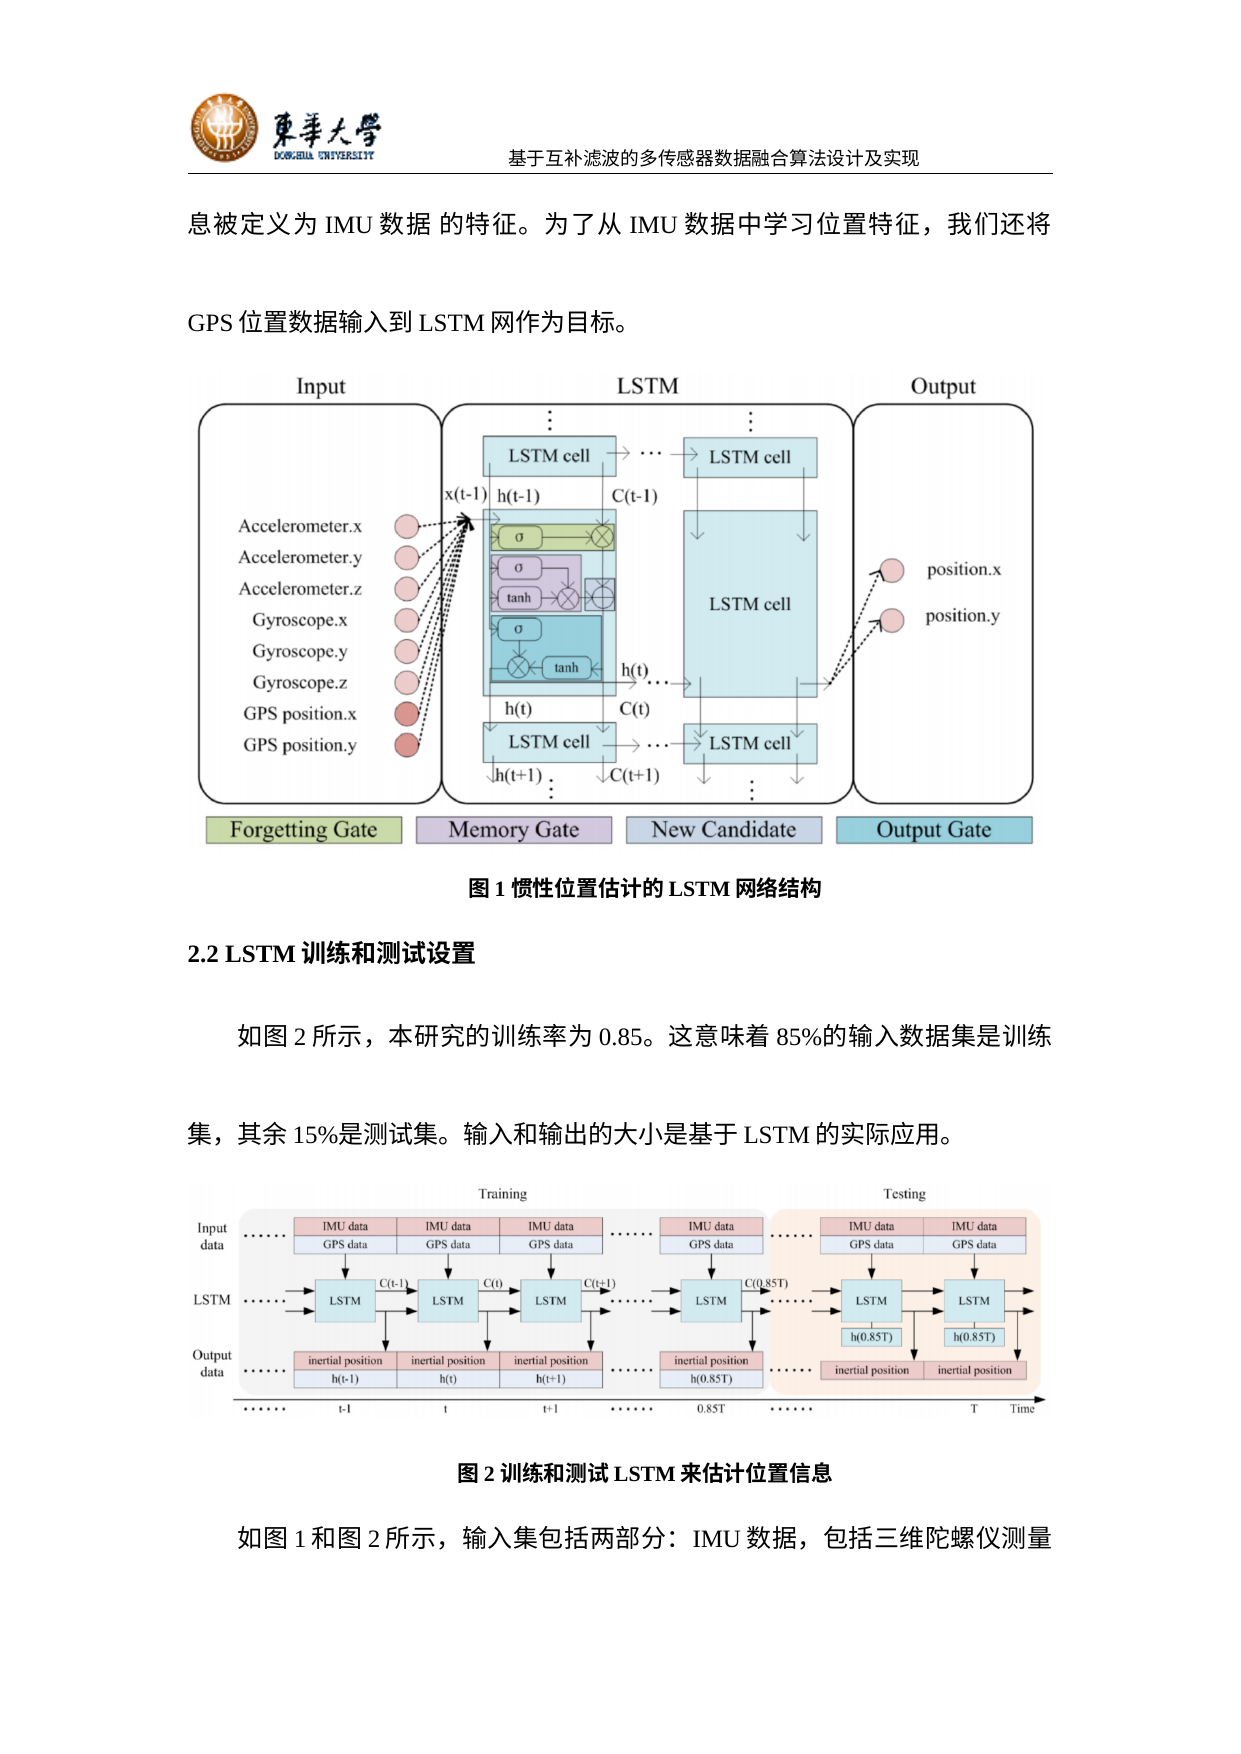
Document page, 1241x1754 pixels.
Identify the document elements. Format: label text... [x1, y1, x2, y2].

picture [187, 1183, 1052, 1422]
text 如图1和图2所示，输入集包括两部分：IMU数据，包括三维陀螺仪测量数据和三维加速度 计测量数据； 以及GPS数据，包括双向位置信息。IMU数据为LSTM的输入，GPS数据为训练目标数据。输出数据集包括两部分：预测的二维惯性位置，LSTM的输出，以及基于LSTM结构的维数。 [187, 1504, 1053, 1569]
text 图2 训练和测试LSTM来估计位置信息 [187, 1456, 1053, 1488]
picture [187, 371, 1053, 853]
picture [187, 88, 386, 166]
text 图1 惯性位置估计的LSTM网络结构 [187, 871, 1053, 903]
text 2.2 LSTM训练和测试设置 [187, 919, 1053, 984]
text 如图2所示，本研究的训练率为0.85。这意味着85%的输入数据集是训练集，其余15%是测试集。输入和输出的大小是基于LSTM的实际应用。 [187, 1002, 1053, 1165]
